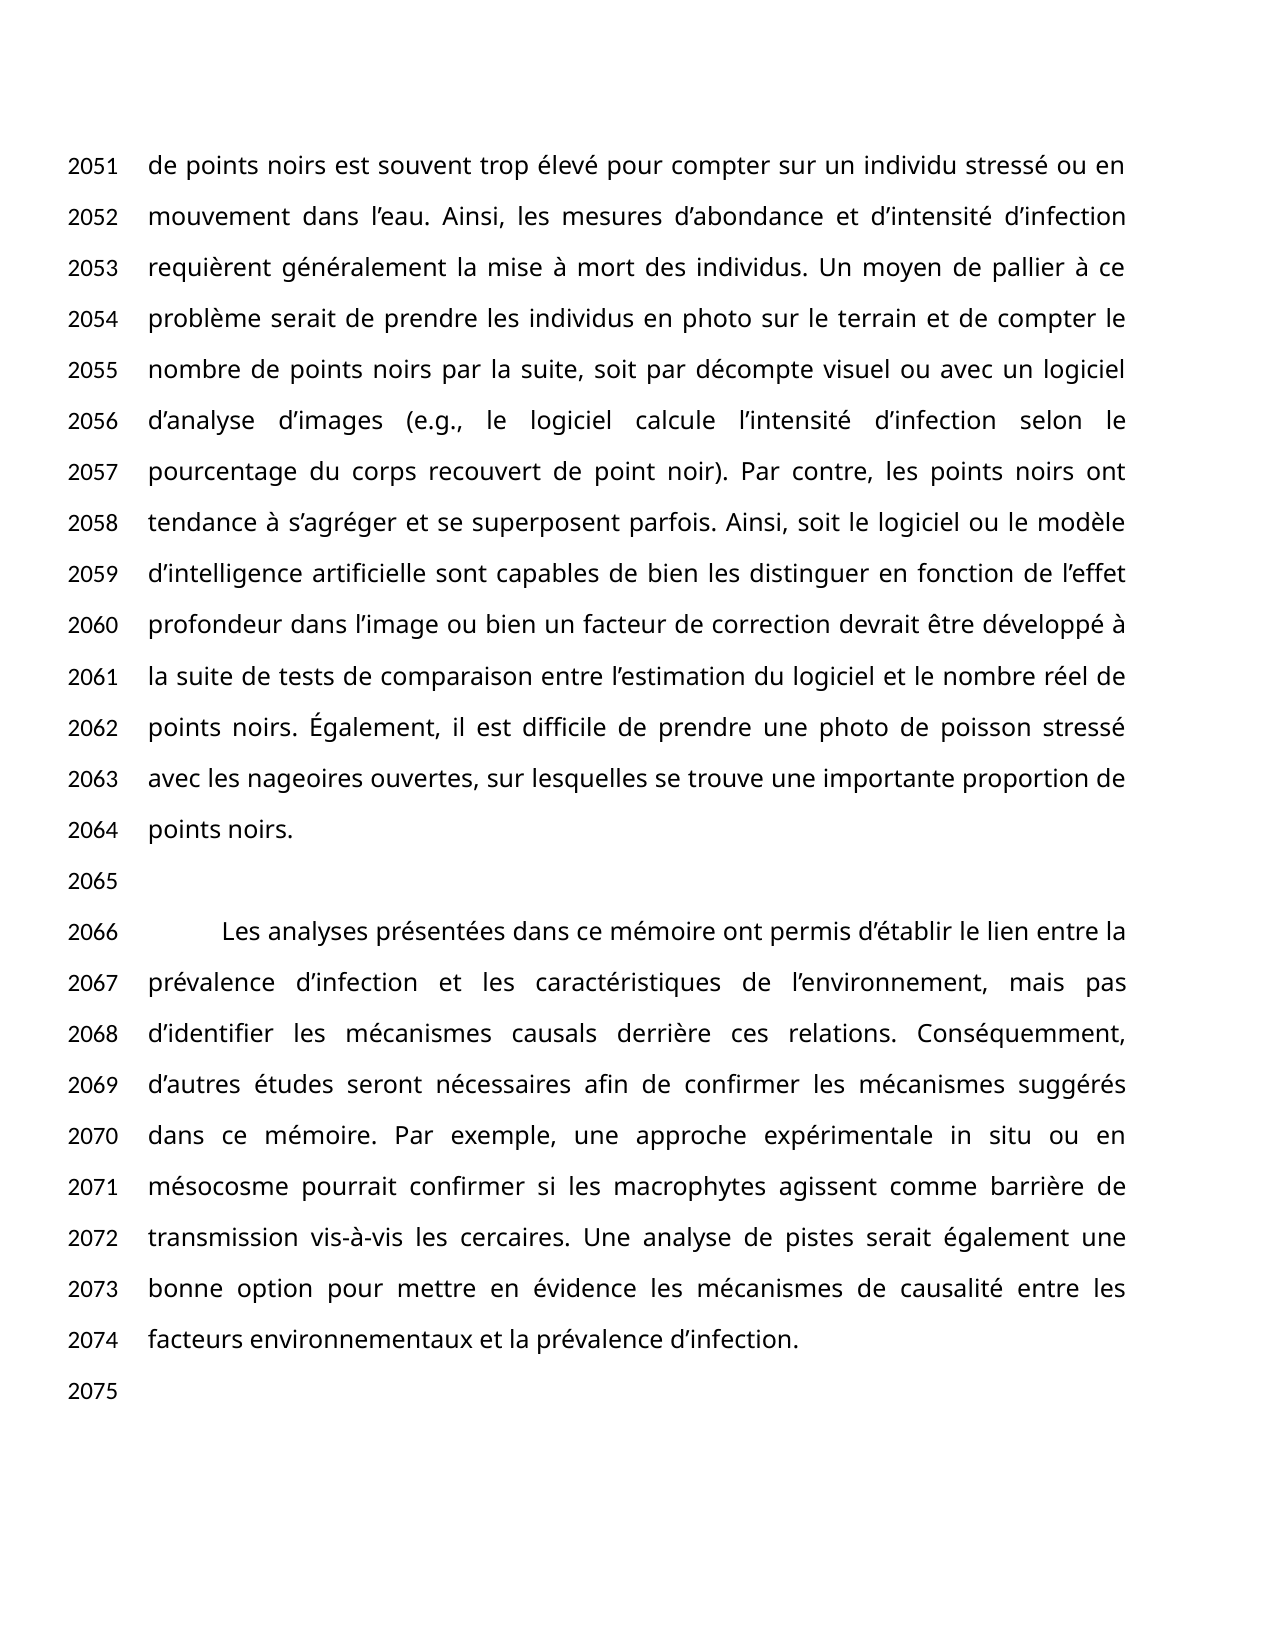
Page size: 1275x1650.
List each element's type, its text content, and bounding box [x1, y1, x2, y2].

text Les analyses présentées dans ce mémoire ont permis d’établir le lien entre la prévalence d’infection et les caractéristiques de l’environnement, mais pas d’identifier les mécanismes causals derrière ces relations. Conséquemment, d’autres études seront nécessaires afin de confirmer les mécanismes suggérés dans ce mémoire. Par exemple, une approche expérimentale in situ ou en mésocosme pourrait confirmer si les macrophytes agissent comme barrière de transmission vis-à-vis les cercaires. Une analyse de pistes serait également une bonne option pour mettre en évidence les mécanismes de causalité entre les facteurs environnementaux et la prévalence d’infection. [148, 913, 1127, 1356]
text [148, 148, 1127, 845]
